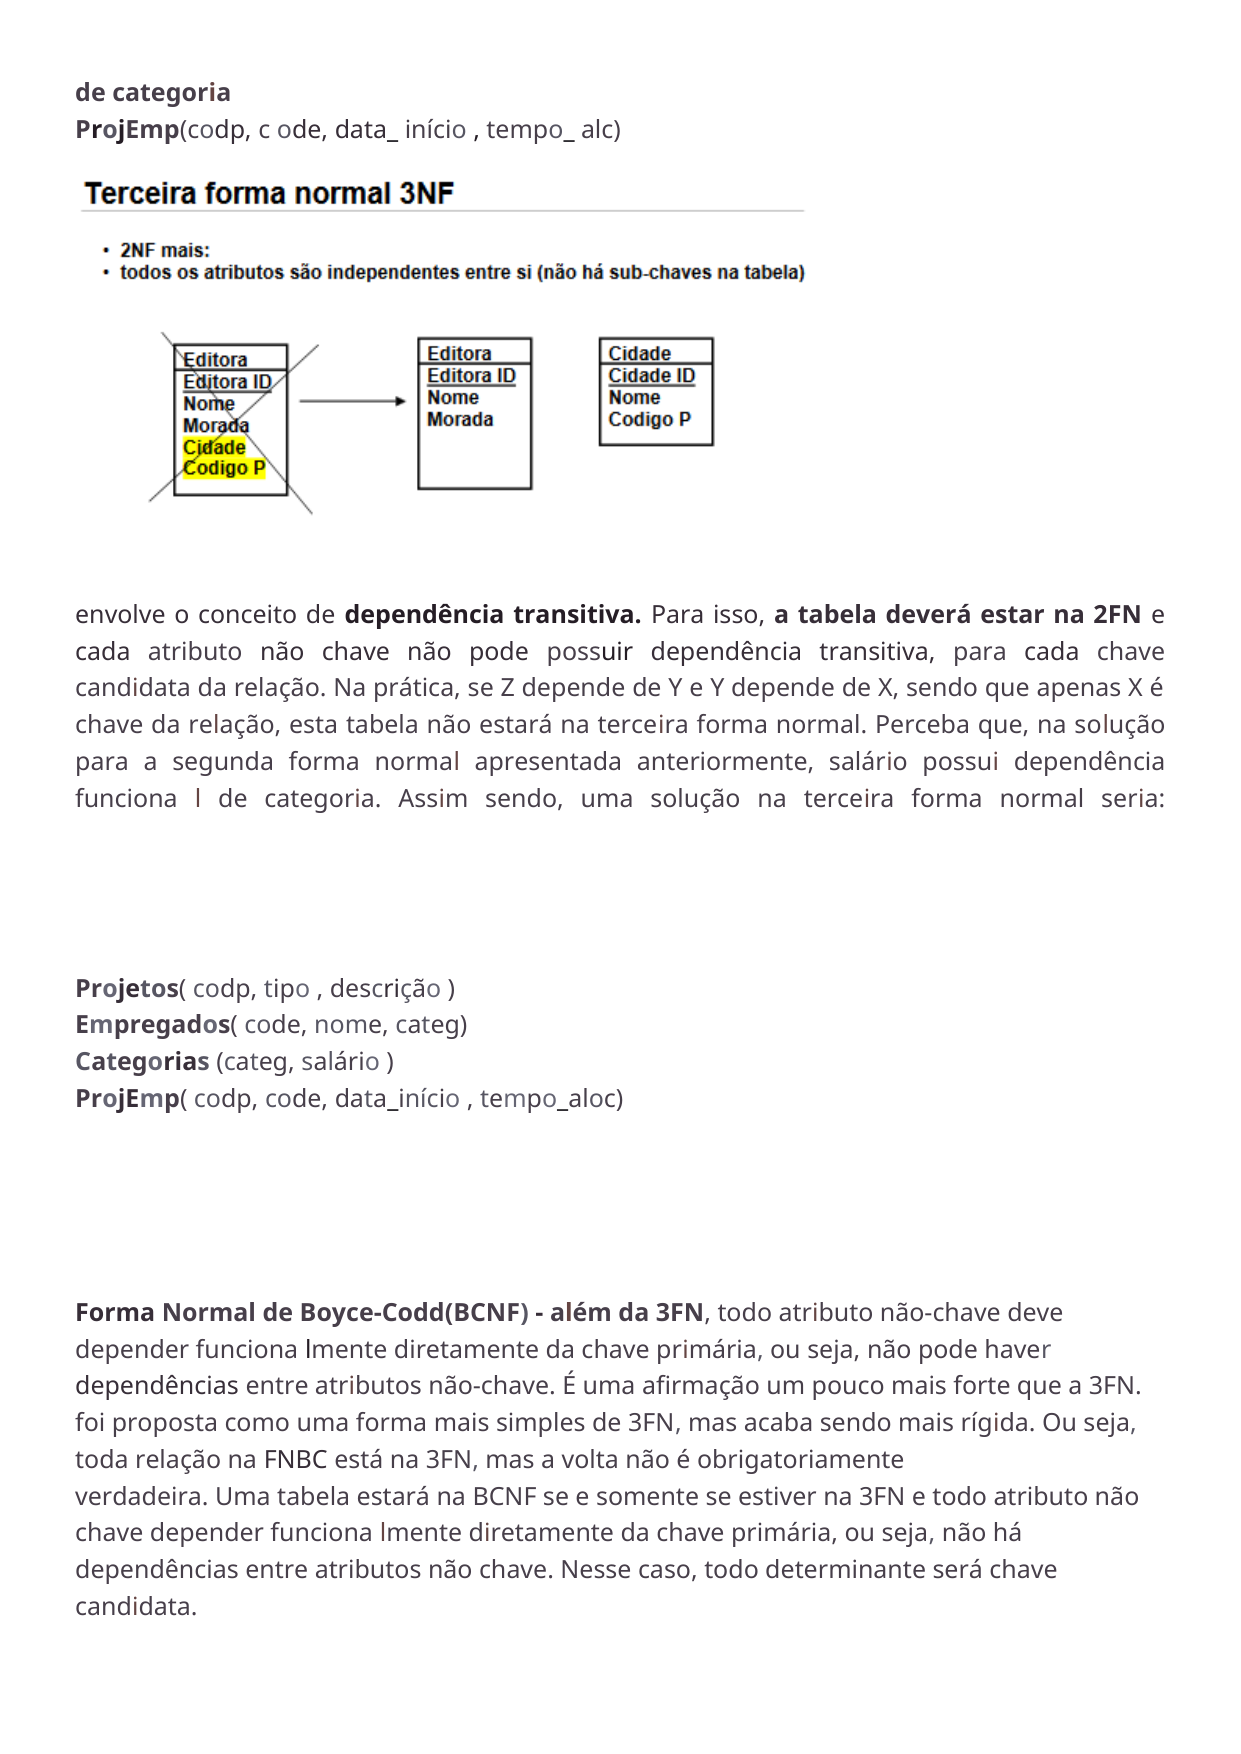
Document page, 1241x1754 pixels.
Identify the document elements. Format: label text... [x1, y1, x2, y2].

text Forma Normal de Boyce-Codd(BCNF) - além da 3FN, todo atributo não-chave deve depender funciona lmente diretamente da chave primária, ou seja, não pode haver dependências entre atributos não-chave. É uma afirmação um pouco mais forte que a 3FN. foi proposta como uma forma mais simples de 3FN, mas acaba sendo mais rígida. Ou seja, toda relação na FNBC está na 3FN, mas a volta não é obrigatoriamente verdadeira. Uma tabela estará na BCNF se e somente se estiver na 3FN e todo atributo não chave depender funciona lmente diretamente da chave primária, ou seja, não há dependências entre atributos não chave. Nesse caso, todo determinante será chave candidata. [75, 1294, 1165, 1623]
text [75, 75, 1165, 146]
text envolve o conceito de dependência transitiva. Para isso, a tabela deverá estar na 2FN e cada atributo não chave não pode possuir dependência transitiva, para cada chave candidata da relação. Na prática, se Z depende de Y e Y depende de X, sendo que apenas X é chave da relação, esta tabela não estará na terceira forma normal. Perceba que, na solução para a segunda forma normal apresentada anteriormente, salário possui dependência funciona l de categoria. Assim sendo, uma solução na terceira forma normal seria: [75, 597, 1165, 845]
text Projetos( codp, tipo , descrição ) Empregados( code, nome, categ) Categorias (categ, salário ) ProjEmp( codp, code, data_início , tempo_aloc) [75, 970, 1165, 1115]
picture [75, 165, 826, 578]
